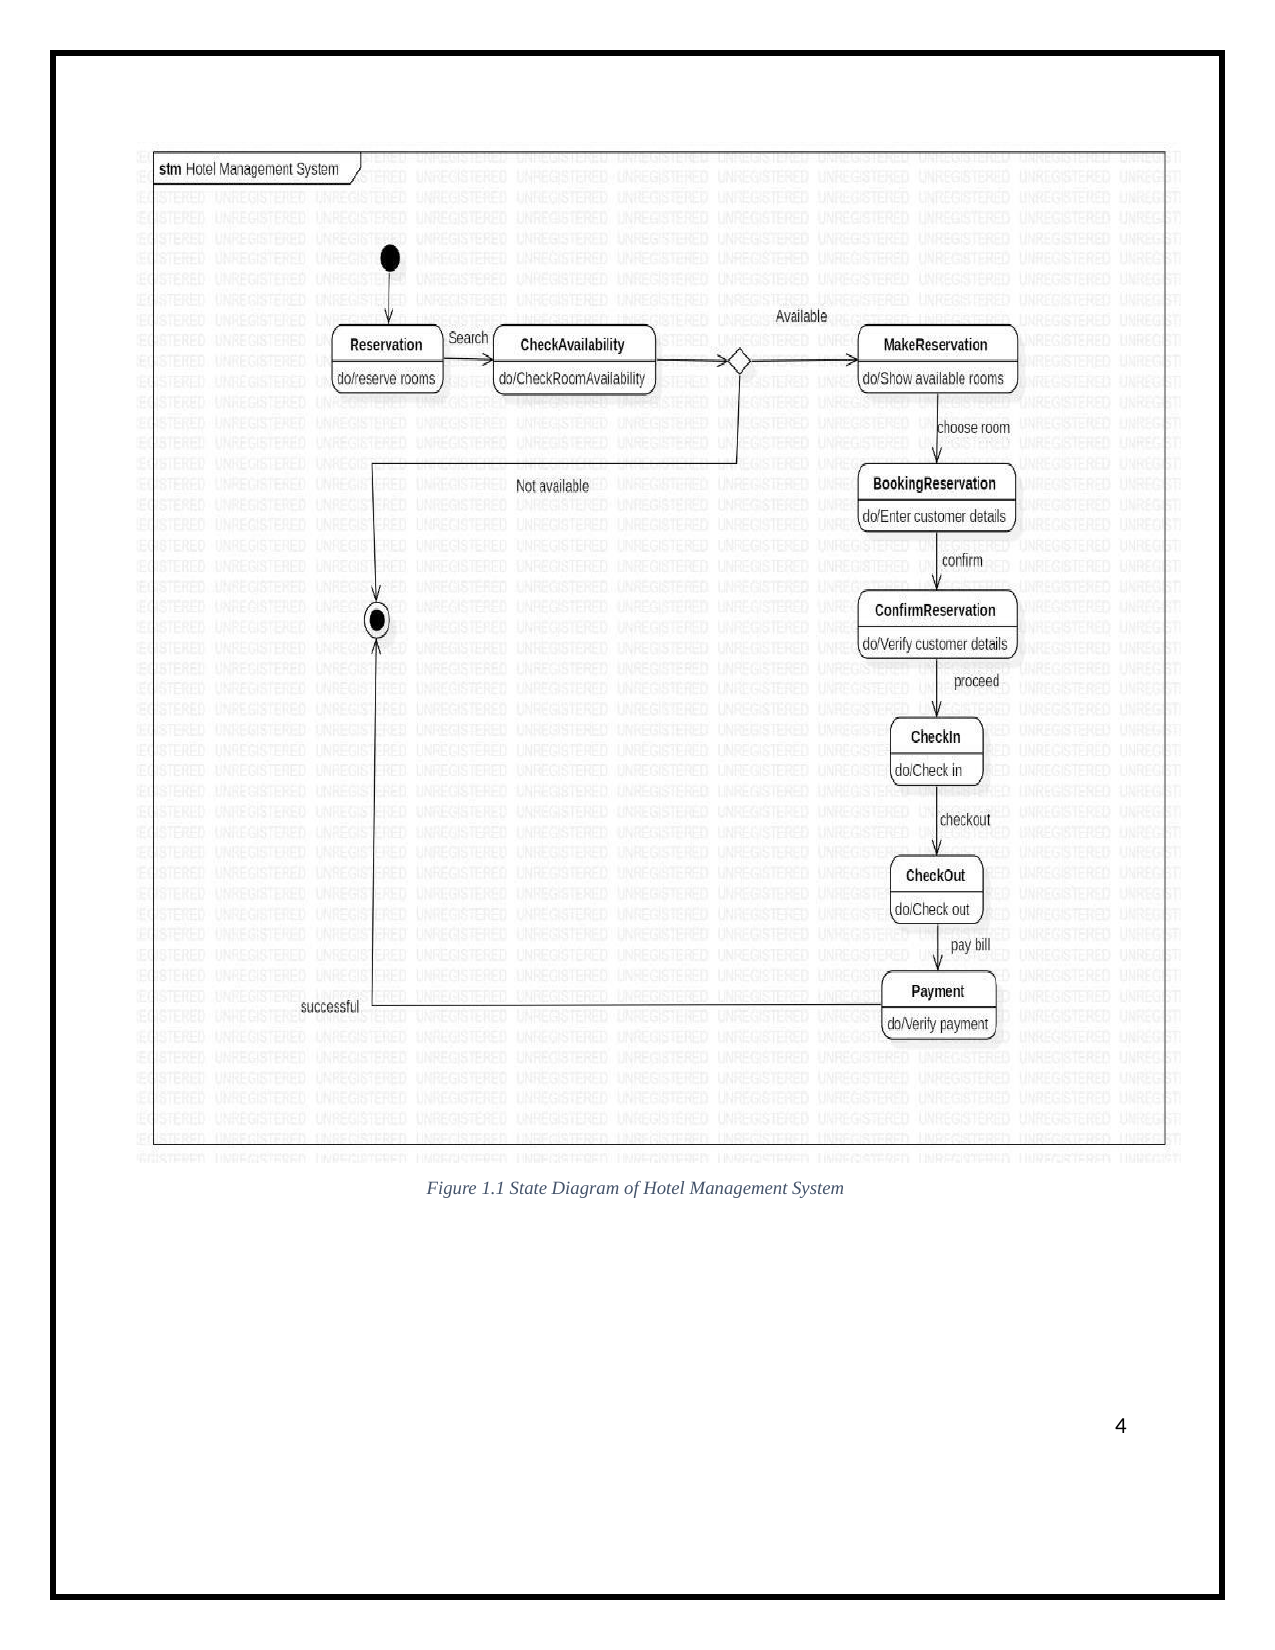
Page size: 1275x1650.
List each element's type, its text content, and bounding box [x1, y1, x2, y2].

text Figure 1.1 State Diagram of Hotel Management System [123, 1177, 846, 1199]
picture [136, 142, 1181, 1163]
